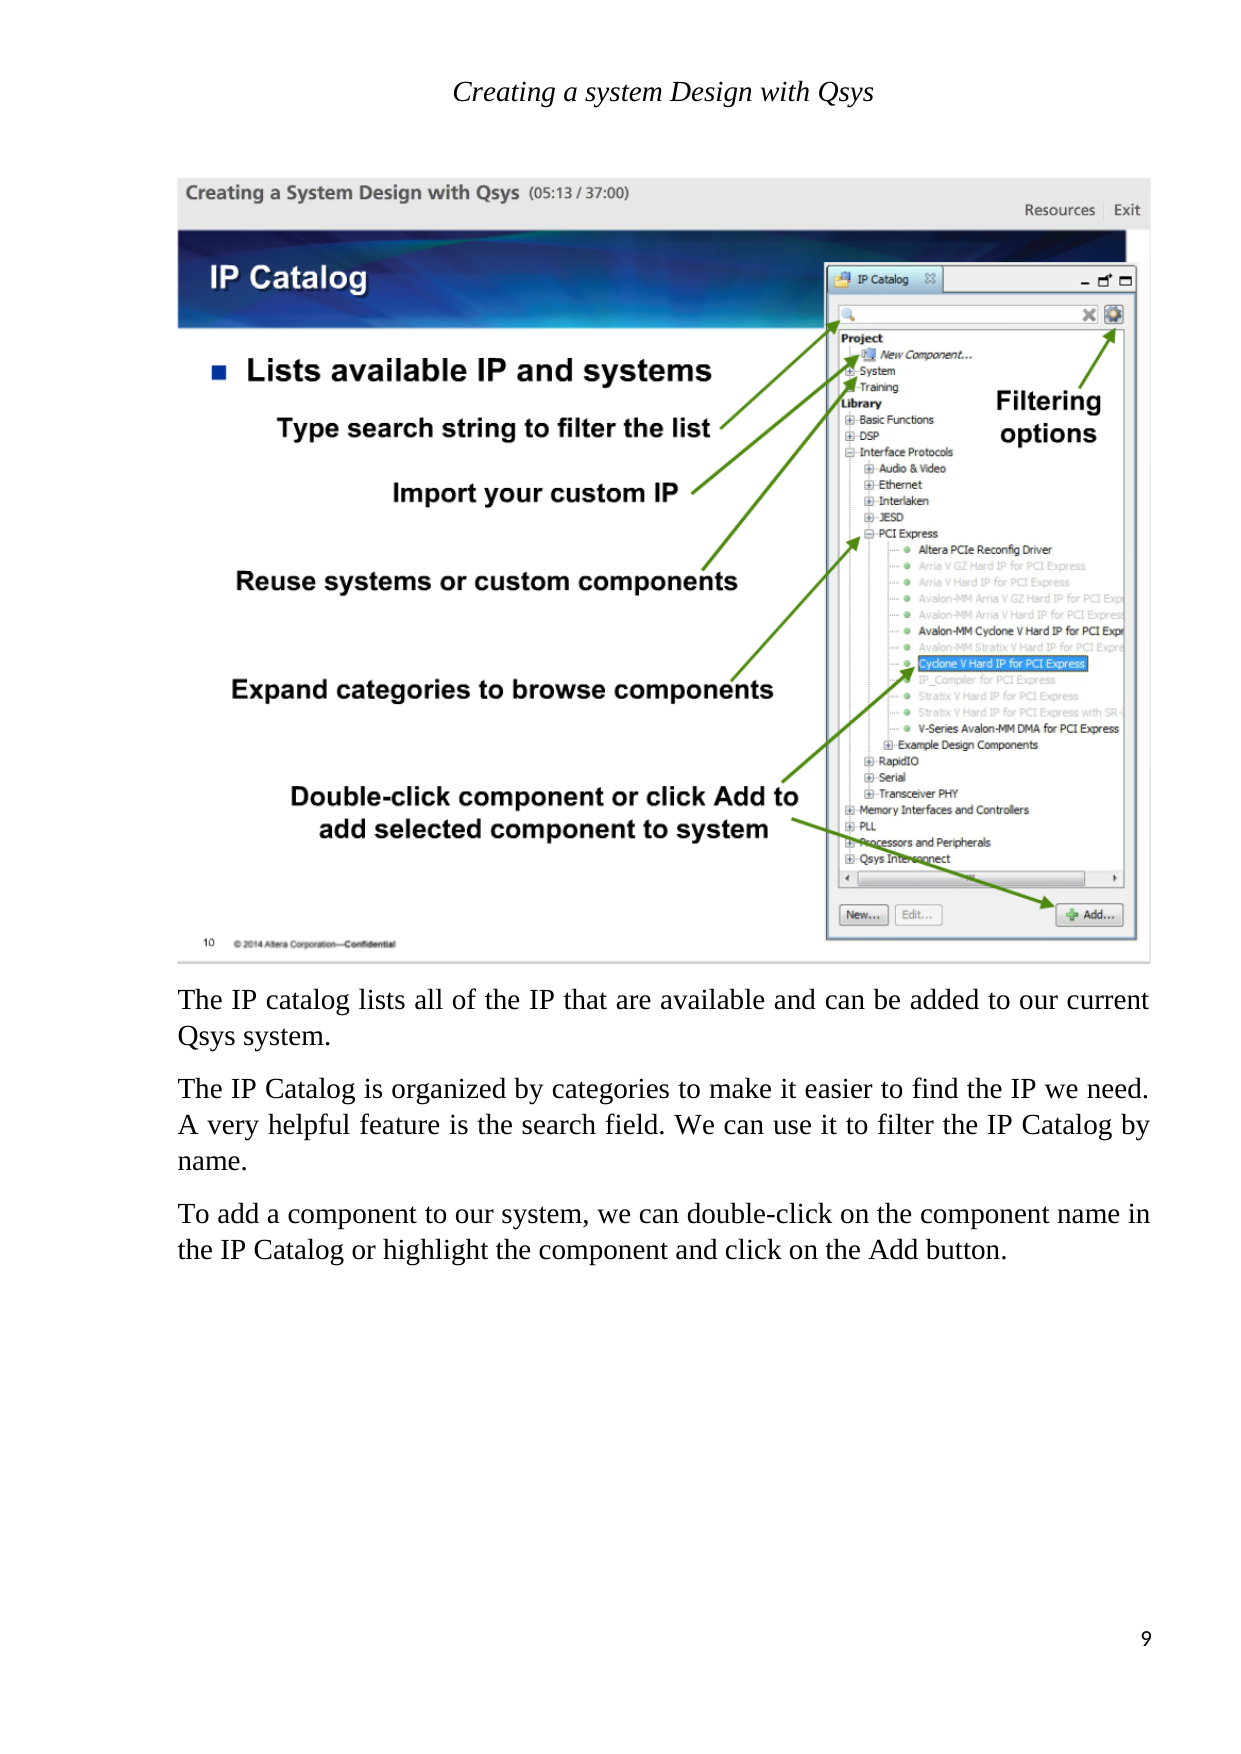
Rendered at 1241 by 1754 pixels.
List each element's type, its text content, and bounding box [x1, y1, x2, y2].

text The IP Catalog is organized by categories to make it easier to find the IP we need. A very helpful feature is the search field. We can use it to filter the IP Catalog by name. [177, 1071, 1152, 1177]
text The IP catalog lists all of the IP that are available and can be added to our current Qsys system. [177, 982, 1152, 1052]
text To add a component to our system, we can double-click on the component name in the IP Catalog or highlight the component and click on the Add button. [177, 1196, 1152, 1266]
picture [177, 178, 1151, 964]
